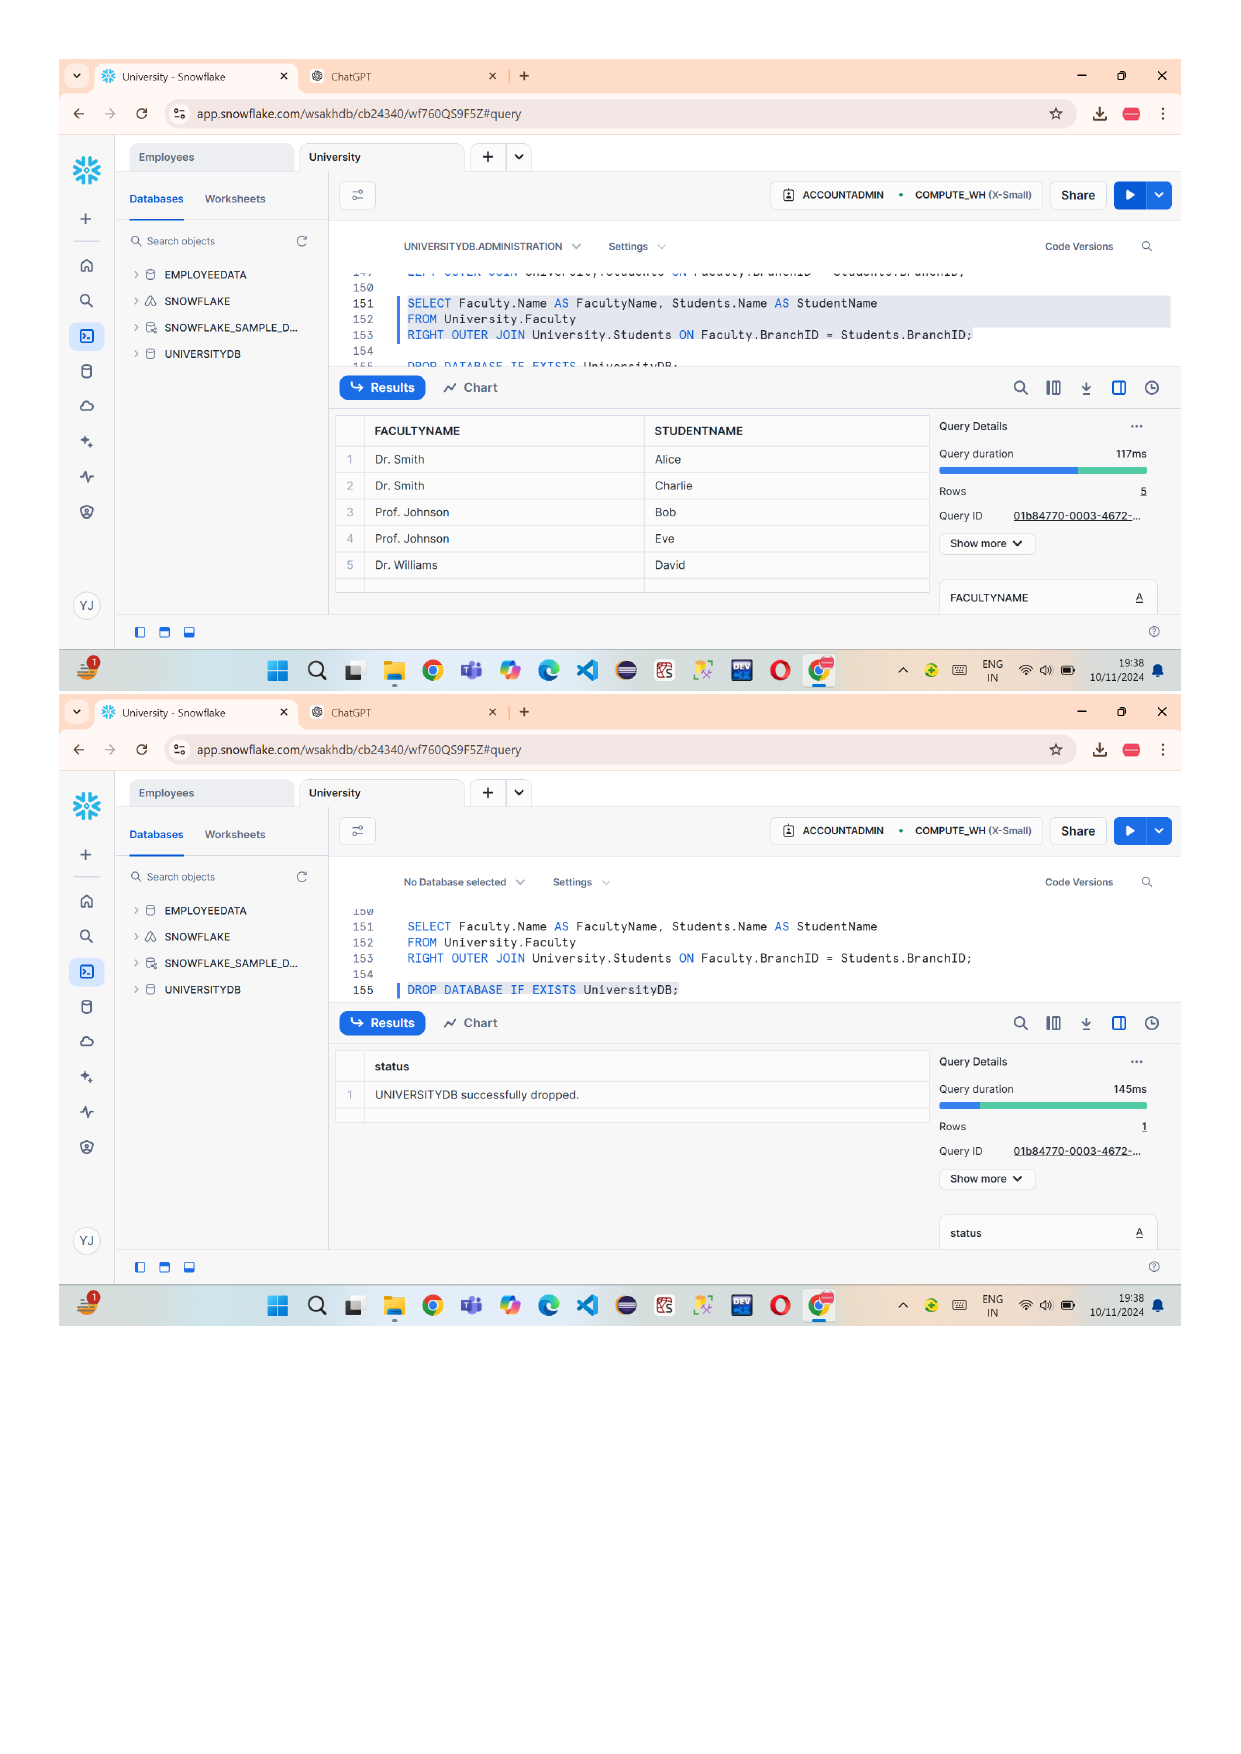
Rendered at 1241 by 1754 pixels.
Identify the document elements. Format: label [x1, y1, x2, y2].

picture [59, 59, 1182, 691]
picture [59, 694, 1182, 1326]
